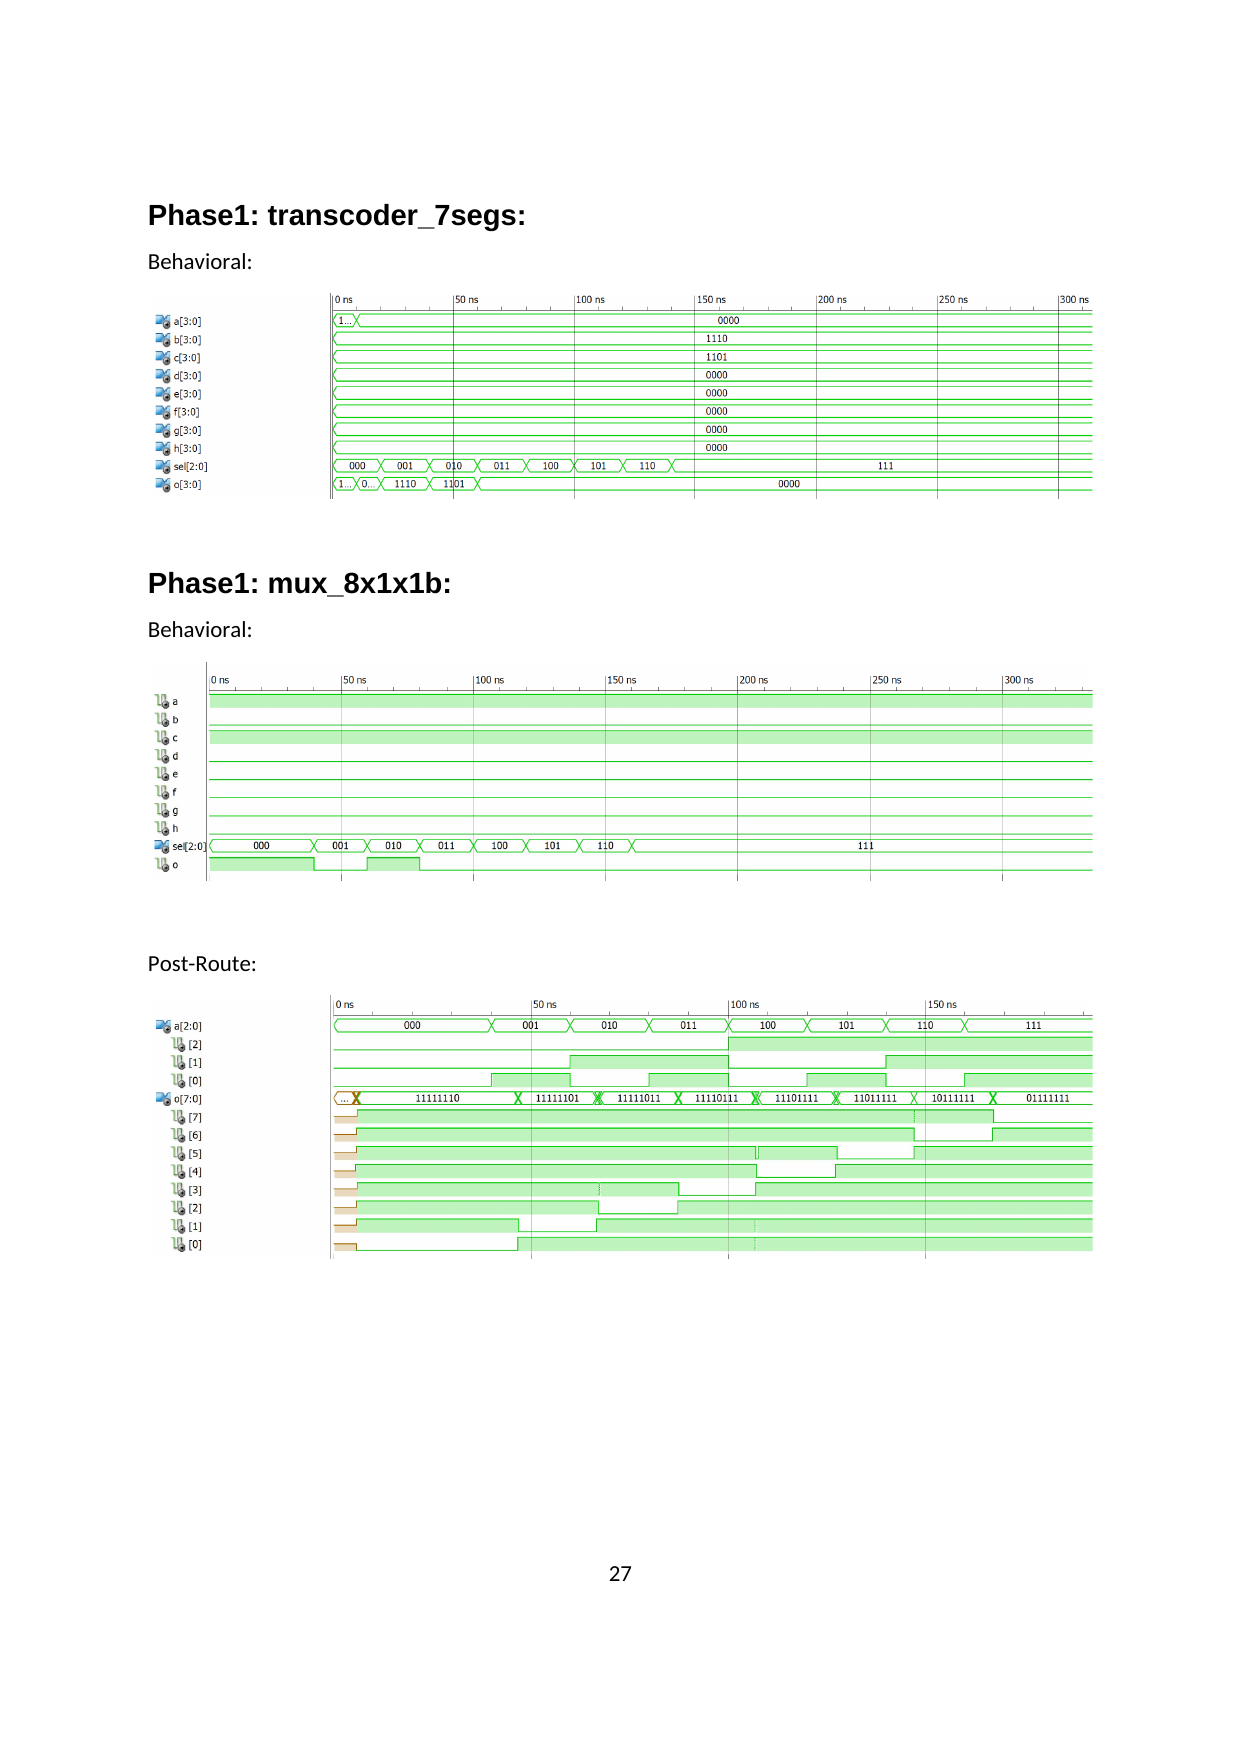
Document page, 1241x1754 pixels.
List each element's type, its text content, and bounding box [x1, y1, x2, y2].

subtitle Phase1: mux_8x1x1b: [148, 567, 1093, 600]
subtitle Phase1: transcoder_7segs: [148, 198, 1093, 232]
picture [147, 662, 1093, 881]
text Behavioral: [148, 247, 1093, 275]
text Post-Route: [148, 949, 1093, 977]
picture [147, 995, 1093, 1259]
picture [147, 293, 1093, 499]
text Behavioral: [148, 615, 1093, 643]
